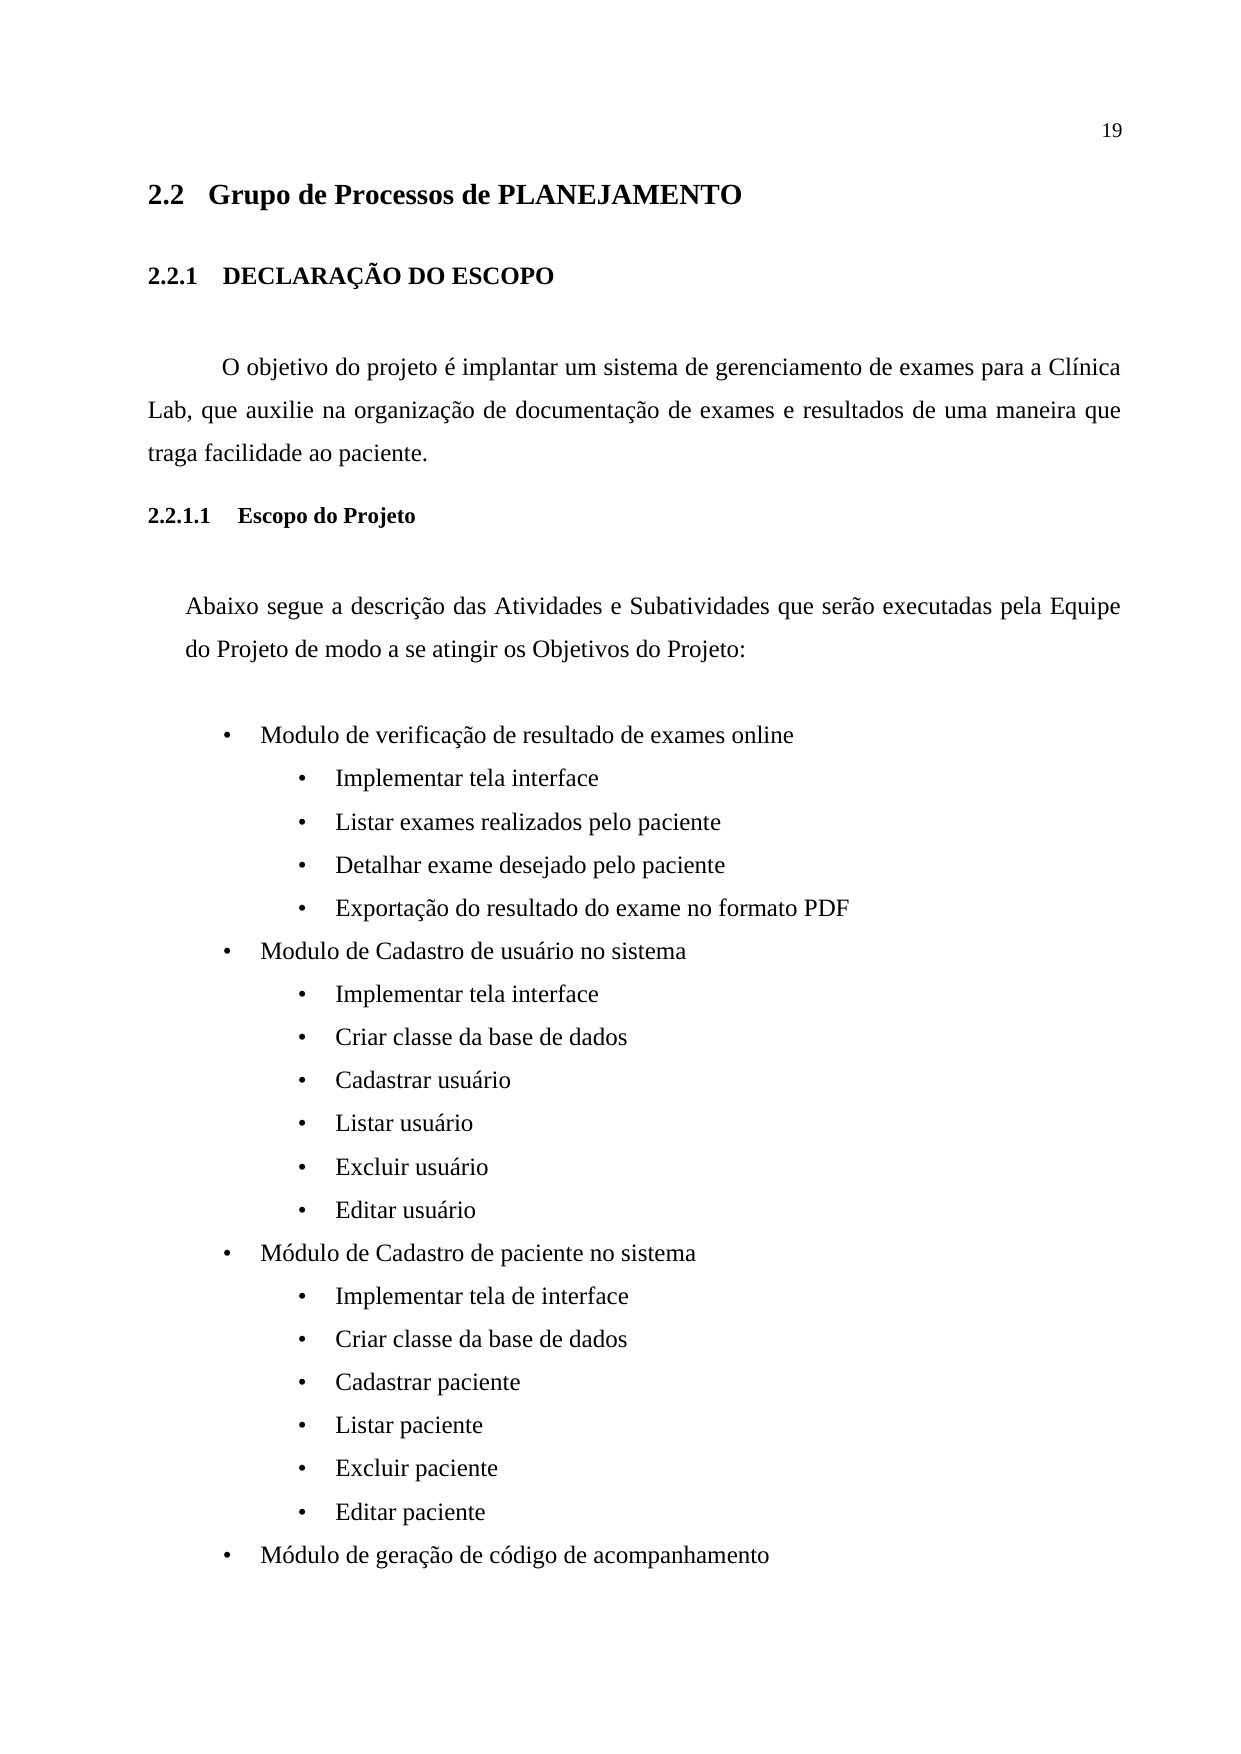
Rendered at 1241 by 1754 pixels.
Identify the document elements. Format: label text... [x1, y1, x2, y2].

list Excluir usuário [298, 1152, 1122, 1180]
subtitle Escopo do Projeto [148, 502, 1122, 528]
list Criar classe da base de dados [298, 1324, 1122, 1353]
list Módulo de Cadastro de paciente no sistema [223, 1238, 1122, 1267]
text O objetivo do projeto é implantar um sistema de gerenciamento de exames para a Clínica Lab, que auxilie na organização de documentação de exames e resultados de uma maneira que traga facilidade ao paciente. [148, 352, 1122, 467]
list Modulo de verificação de resultado de exames online [223, 720, 1122, 749]
list Listar usuário [298, 1108, 1122, 1137]
list Listar paciente [298, 1410, 1122, 1439]
list Excluir paciente [298, 1453, 1122, 1482]
list Implementar tela de interface [298, 1281, 1122, 1310]
list Modulo de Cadastro de usuário no sistema [223, 936, 1122, 965]
subtitle DECLARAÇÃO DO ESCOPO [148, 261, 1122, 289]
list Listar exames realizados pelo paciente [298, 807, 1122, 835]
list Cadastrar usuário [298, 1065, 1122, 1094]
list Cadastrar paciente [298, 1367, 1122, 1396]
text Abaixo segue a descrição das Atividades e Subatividades que serão executadas pela Equipe do Projeto de modo a se atingir os Objetivos do Projeto: [185, 591, 1122, 663]
list Detalhar exame desejado pelo paciente [298, 850, 1122, 878]
list Implementar tela interface [298, 763, 1122, 792]
subtitle Grupo de Processos de PLANEJAMENTO [148, 177, 1122, 211]
list Exportação do resultado do exame no formato PDF [298, 893, 1122, 922]
list Implementar tela interface [298, 979, 1122, 1008]
list Editar usuário [298, 1195, 1122, 1223]
list Editar paciente [298, 1497, 1122, 1525]
list Módulo de geração de código de acompanhamento [223, 1540, 1122, 1568]
list Criar classe da base de dados [298, 1022, 1122, 1051]
